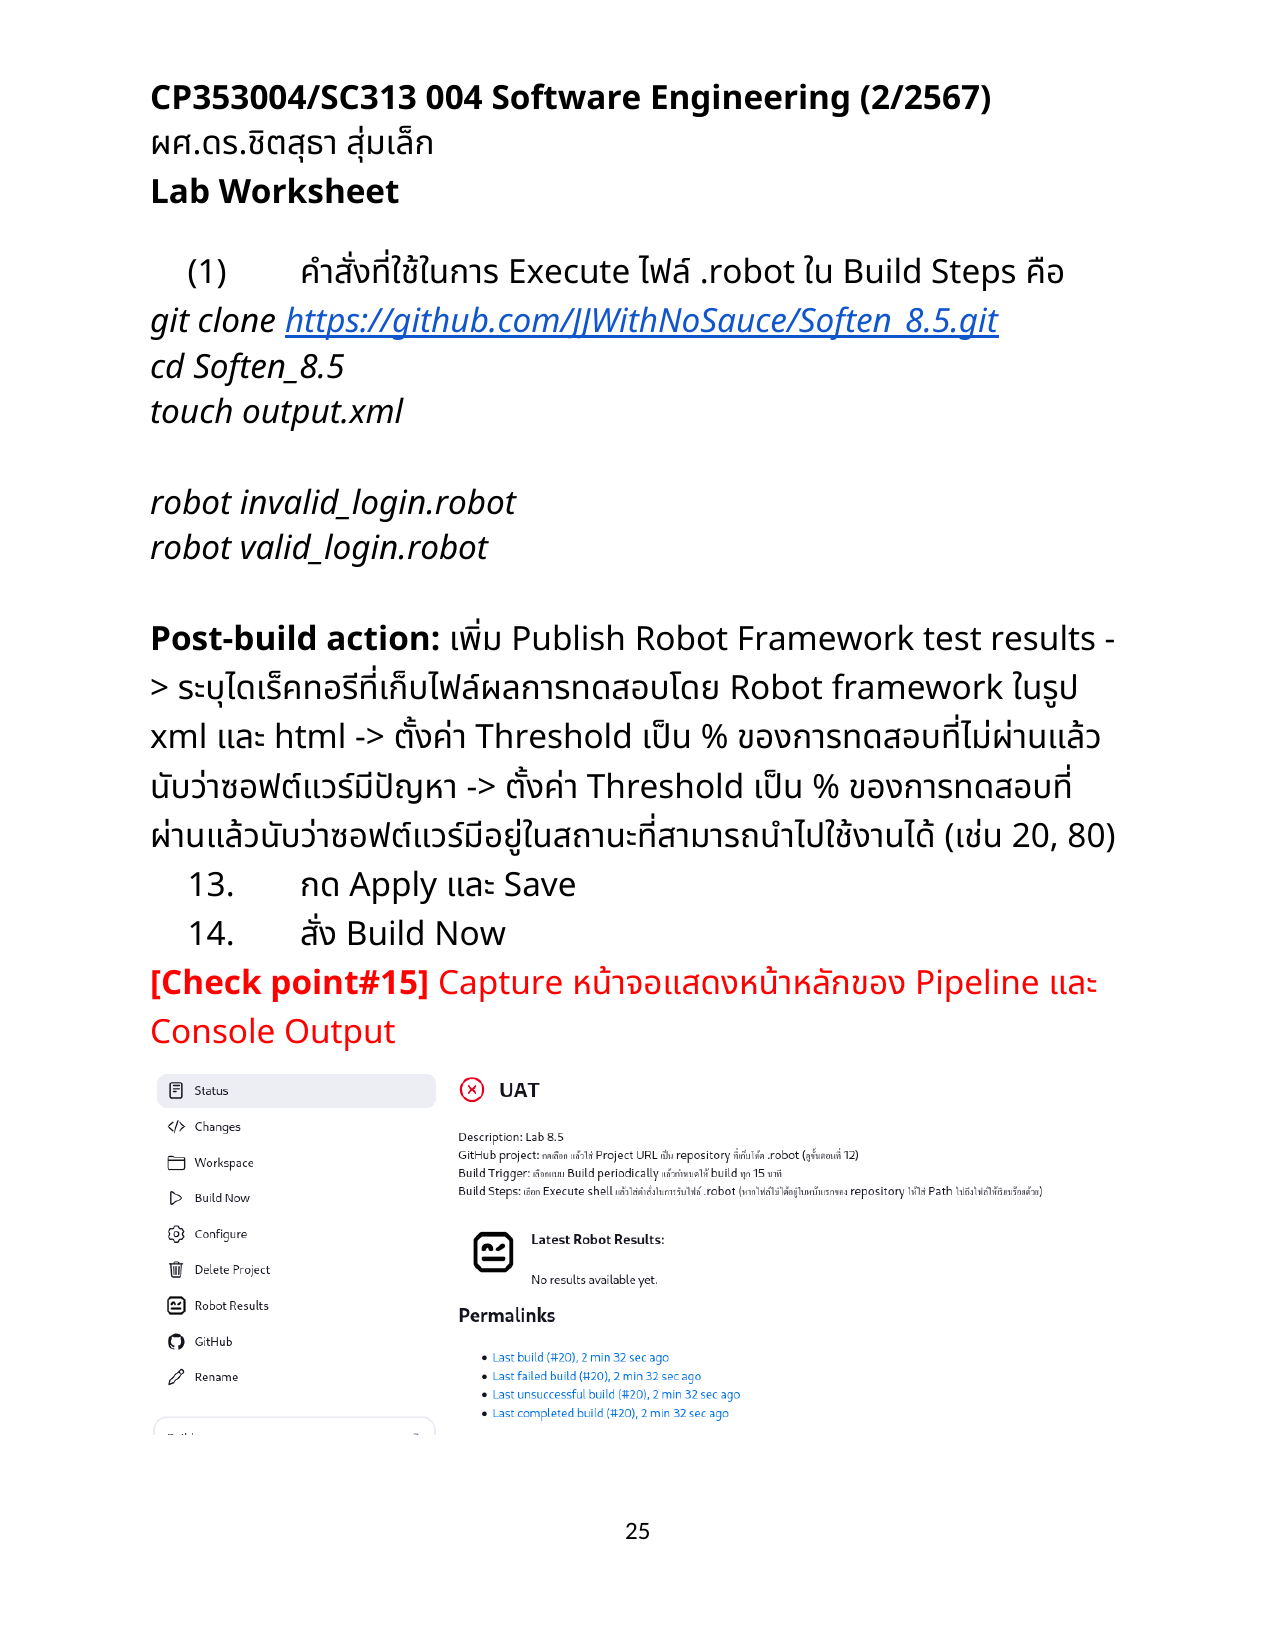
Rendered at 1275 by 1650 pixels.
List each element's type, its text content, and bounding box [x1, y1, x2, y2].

list สั่ง Build Now [187, 910, 1125, 959]
text robot valid_login.robot [150, 524, 1125, 569]
text Post-build action: เพิ่ม Publish Robot Framework test results -> ระบุไดเร็คทอรีที่เก็บไฟล์ผลการทดสอบโดย Robot framework ในรูป xml และ html -> ตั้งค่า Threshold เป็น % ของการทดสอบที่ไม่ผ่านแล้วนับว่าซอฟต์แวร์มีปัญหา -> ตั้งค่า Threshold เป็น % ของการทดสอบที่ผ่านแล้วนับว่าซอฟต์แวร์มีอยู่ในสถานะที่สามารถนำไปใช้งานได้ (เช่น 20, 80) [150, 615, 1125, 861]
list คำสั่งที่ใช้ในการ Execute ไฟล์ .robot ใน Build Steps คือ [187, 248, 1125, 297]
text touch output.xml [150, 388, 1125, 433]
list กด Apply และ Save [187, 861, 1125, 910]
text robot invalid_login.robot [150, 479, 1125, 524]
picture [150, 1053, 1125, 1435]
text cd Soften_8.5 [150, 342, 1125, 388]
text git clone https://github.com/JJWithNoSauce/Soften_8.5.git [150, 297, 1125, 342]
text [Check point#15] Capture หน้าจอแสดงหน้าหลักของ Pipeline และ Console Output [150, 959, 1125, 1053]
